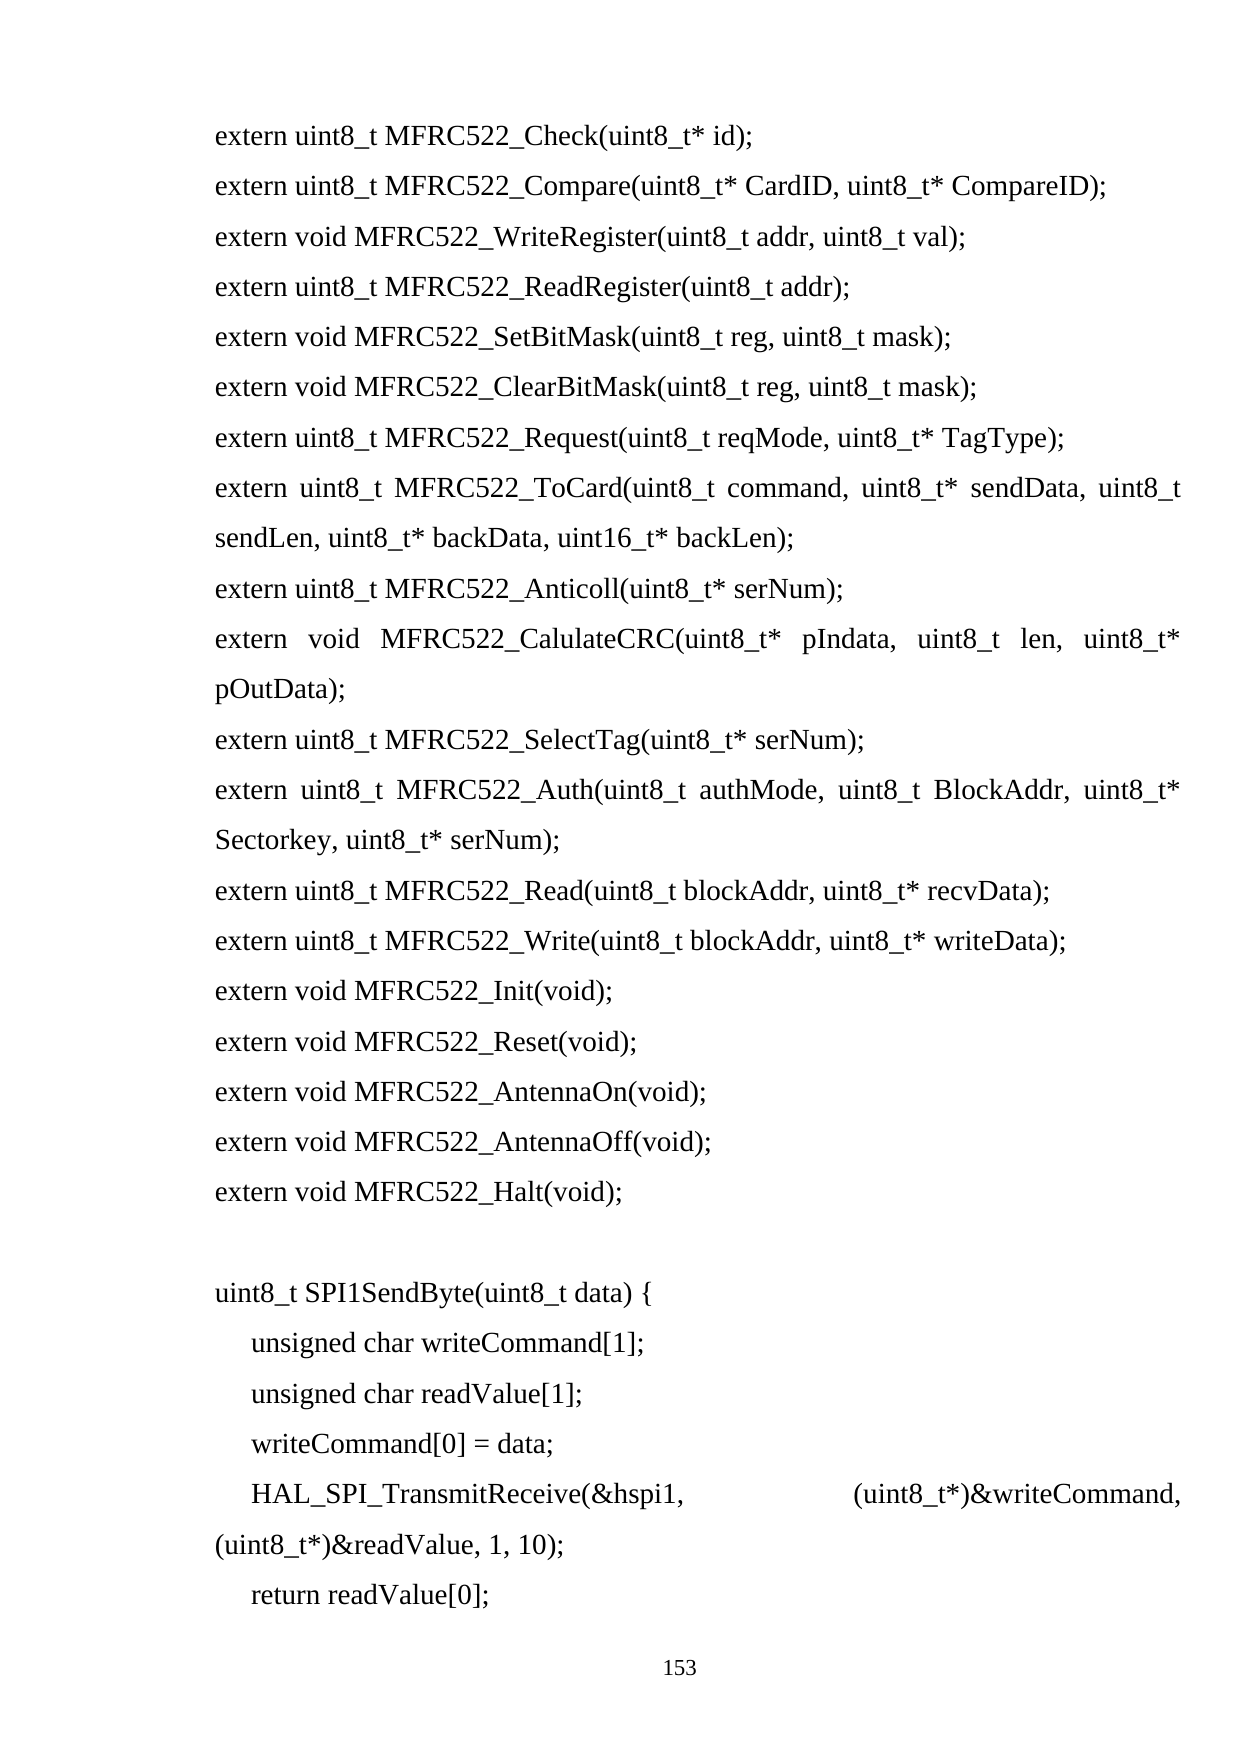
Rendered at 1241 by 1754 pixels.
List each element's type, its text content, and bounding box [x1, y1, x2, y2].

list extern void MFRC522_Reset(void); [214, 1024, 1182, 1057]
list extern uint8_t MFRC522_Read(uint8_t blockAddr, uint8_t* recvData); [214, 873, 1182, 906]
list extern uint8_t MFRC522_Anticoll(uint8_t* serNum); [214, 571, 1182, 604]
list extern void MFRC522_Halt(void); [214, 1174, 1182, 1208]
list extern uint8_t MFRC522_ToCard(uint8_t command, uint8_t* sendData, uint8_t sendLen, uint8_t* backData, uint16_t* backLen); [214, 470, 1182, 554]
list unsigned char readValue[1]; [214, 1376, 1182, 1409]
list extern void MFRC522_SetBitMask(uint8_t reg, uint8_t mask); [214, 319, 1182, 353]
list writeCommand[0] = data; [214, 1426, 1182, 1460]
list extern void MFRC522_WriteRegister(uint8_t addr, uint8_t val); [214, 219, 1182, 252]
list extern uint8_t MFRC522_Check(uint8_t* id); [214, 118, 1182, 152]
list unsigned char writeCommand[1]; [214, 1326, 1182, 1359]
list extern uint8_t MFRC522_Write(uint8_t blockAddr, uint8_t* writeData); [214, 923, 1182, 957]
list HAL_SPI_TransmitReceive(&hspi1, (uint8_t*)&writeCommand, (uint8_t*)&readValue, 1, 10); [214, 1476, 1182, 1560]
list return readValue[0]; [214, 1577, 1182, 1611]
list extern uint8_t MFRC522_SelectTag(uint8_t* serNum); [214, 722, 1182, 755]
list uint8_t SPI1SendByte(uint8_t data) { [214, 1275, 1182, 1309]
list extern void MFRC522_AntennaOff(void); [214, 1124, 1182, 1158]
list extern uint8_t MFRC522_Request(uint8_t reqMode, uint8_t* TagType); [214, 420, 1182, 453]
list extern void MFRC522_Init(void); [214, 973, 1182, 1007]
list extern uint8_t MFRC522_Compare(uint8_t* CardID, uint8_t* CompareID); [214, 168, 1182, 202]
list extern void MFRC522_CalulateCRC(uint8_t* pIndata, uint8_t len, uint8_t* pOutData); [214, 621, 1182, 705]
list extern void MFRC522_ClearBitMask(uint8_t reg, uint8_t mask); [214, 369, 1182, 403]
list extern uint8_t MFRC522_Auth(uint8_t authMode, uint8_t BlockAddr, uint8_t* Sectorkey, uint8_t* serNum); [214, 772, 1182, 856]
list extern uint8_t MFRC522_ReadRegister(uint8_t addr); [214, 269, 1182, 302]
list extern void MFRC522_AntennaOn(void); [214, 1074, 1182, 1107]
